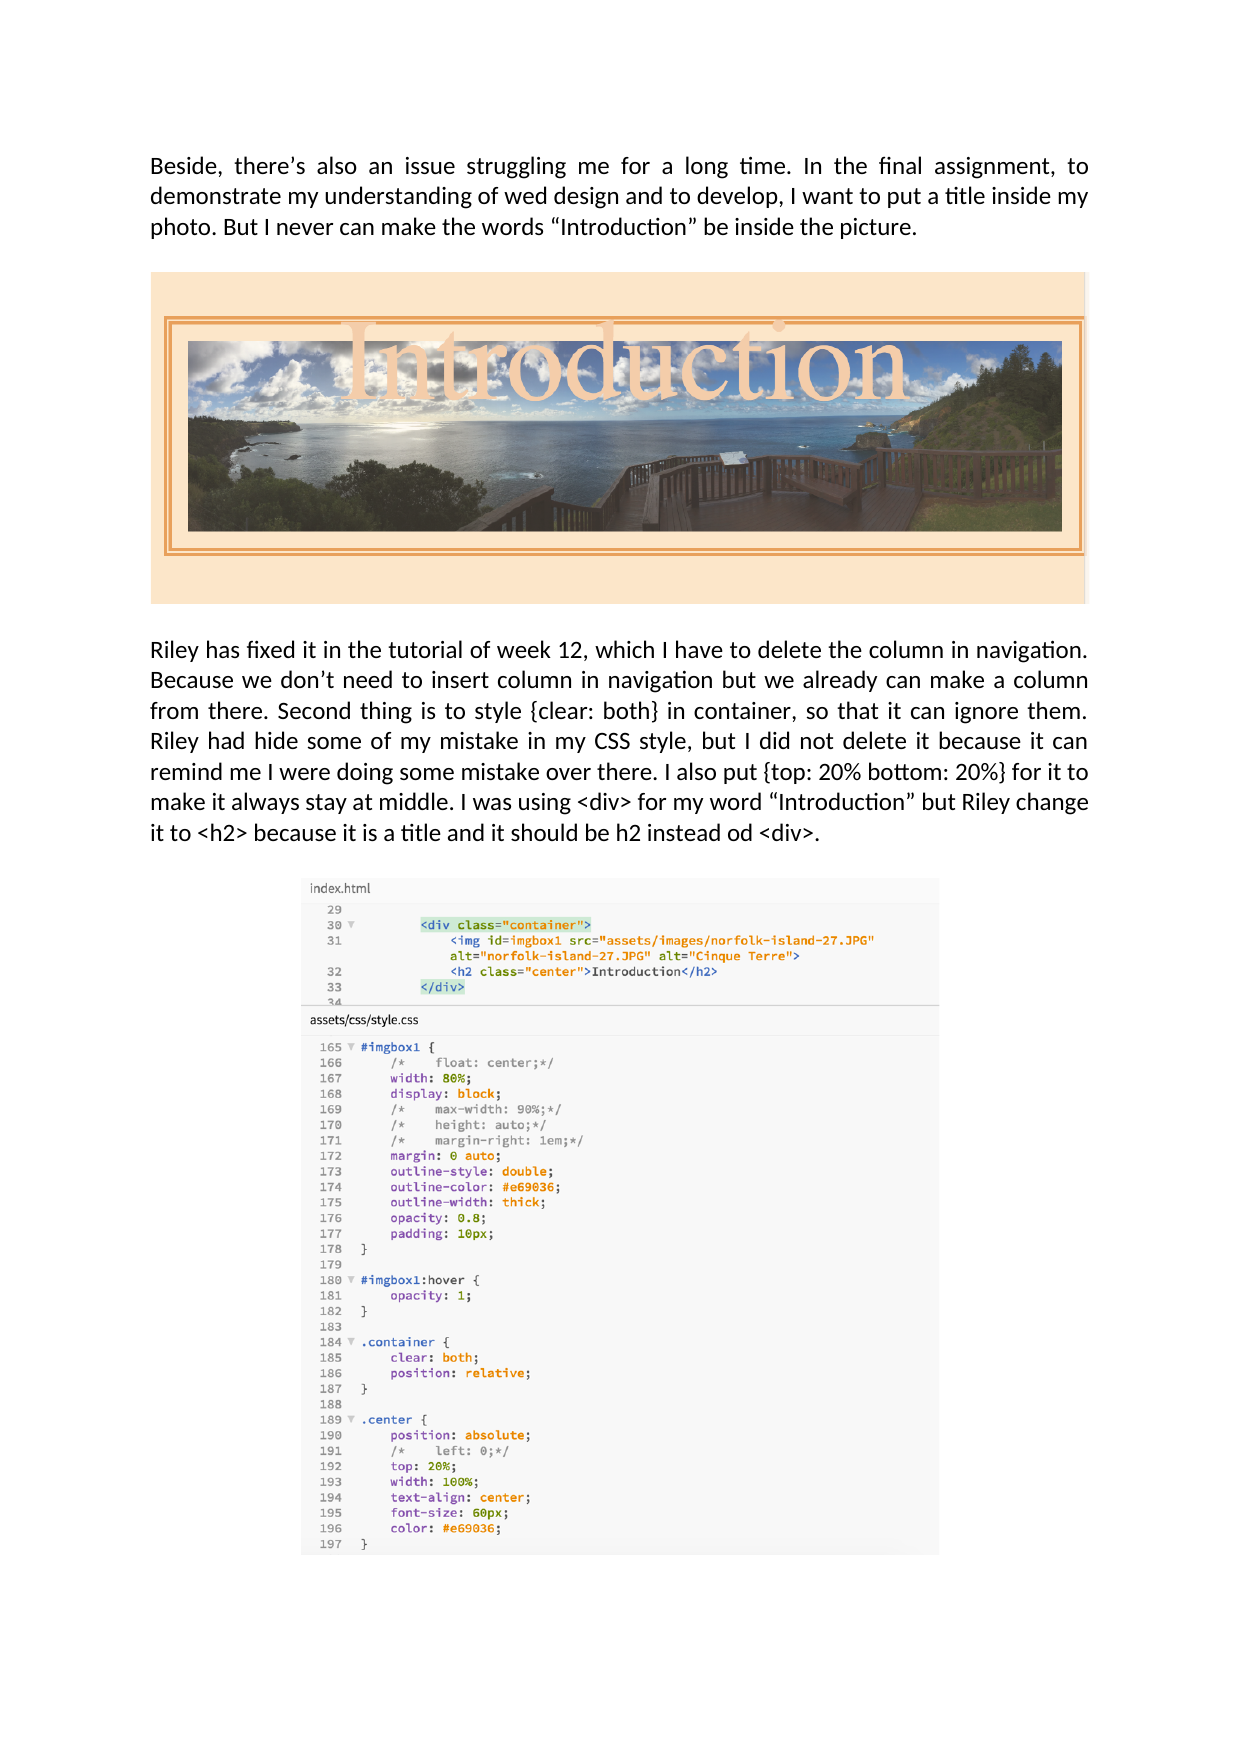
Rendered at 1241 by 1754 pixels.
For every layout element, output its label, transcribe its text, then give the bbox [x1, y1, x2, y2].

text Beside, there’s also an issue struggling me for a long time. In the final assignment, to demonstrate my understanding of wed design and to develop, I want to put a title inside my photo. But I never can make the words “Introduction” be inside the picture. [150, 150, 1090, 242]
picture [150, 272, 1090, 604]
picture [301, 878, 940, 1555]
text Riley has fixed it in the tutorial of week 12, which I have to delete the column in navigation. Because we don’t need to insert column in navigation but we already can make a column from there. Second thing is to style {clear: both} in container, so that it can ignore them. Riley had hide some of my mistake in my CSS style, but I did not delete it because it can remind me I were doing some mistake over there. I also put {top: 20% bottom: 20%} for it to make it always stay at middle. I was using <div> for my word “Introduction” but Riley change it to <h2> because it is a title and it should be h2 instead od <div>. [150, 634, 1090, 847]
